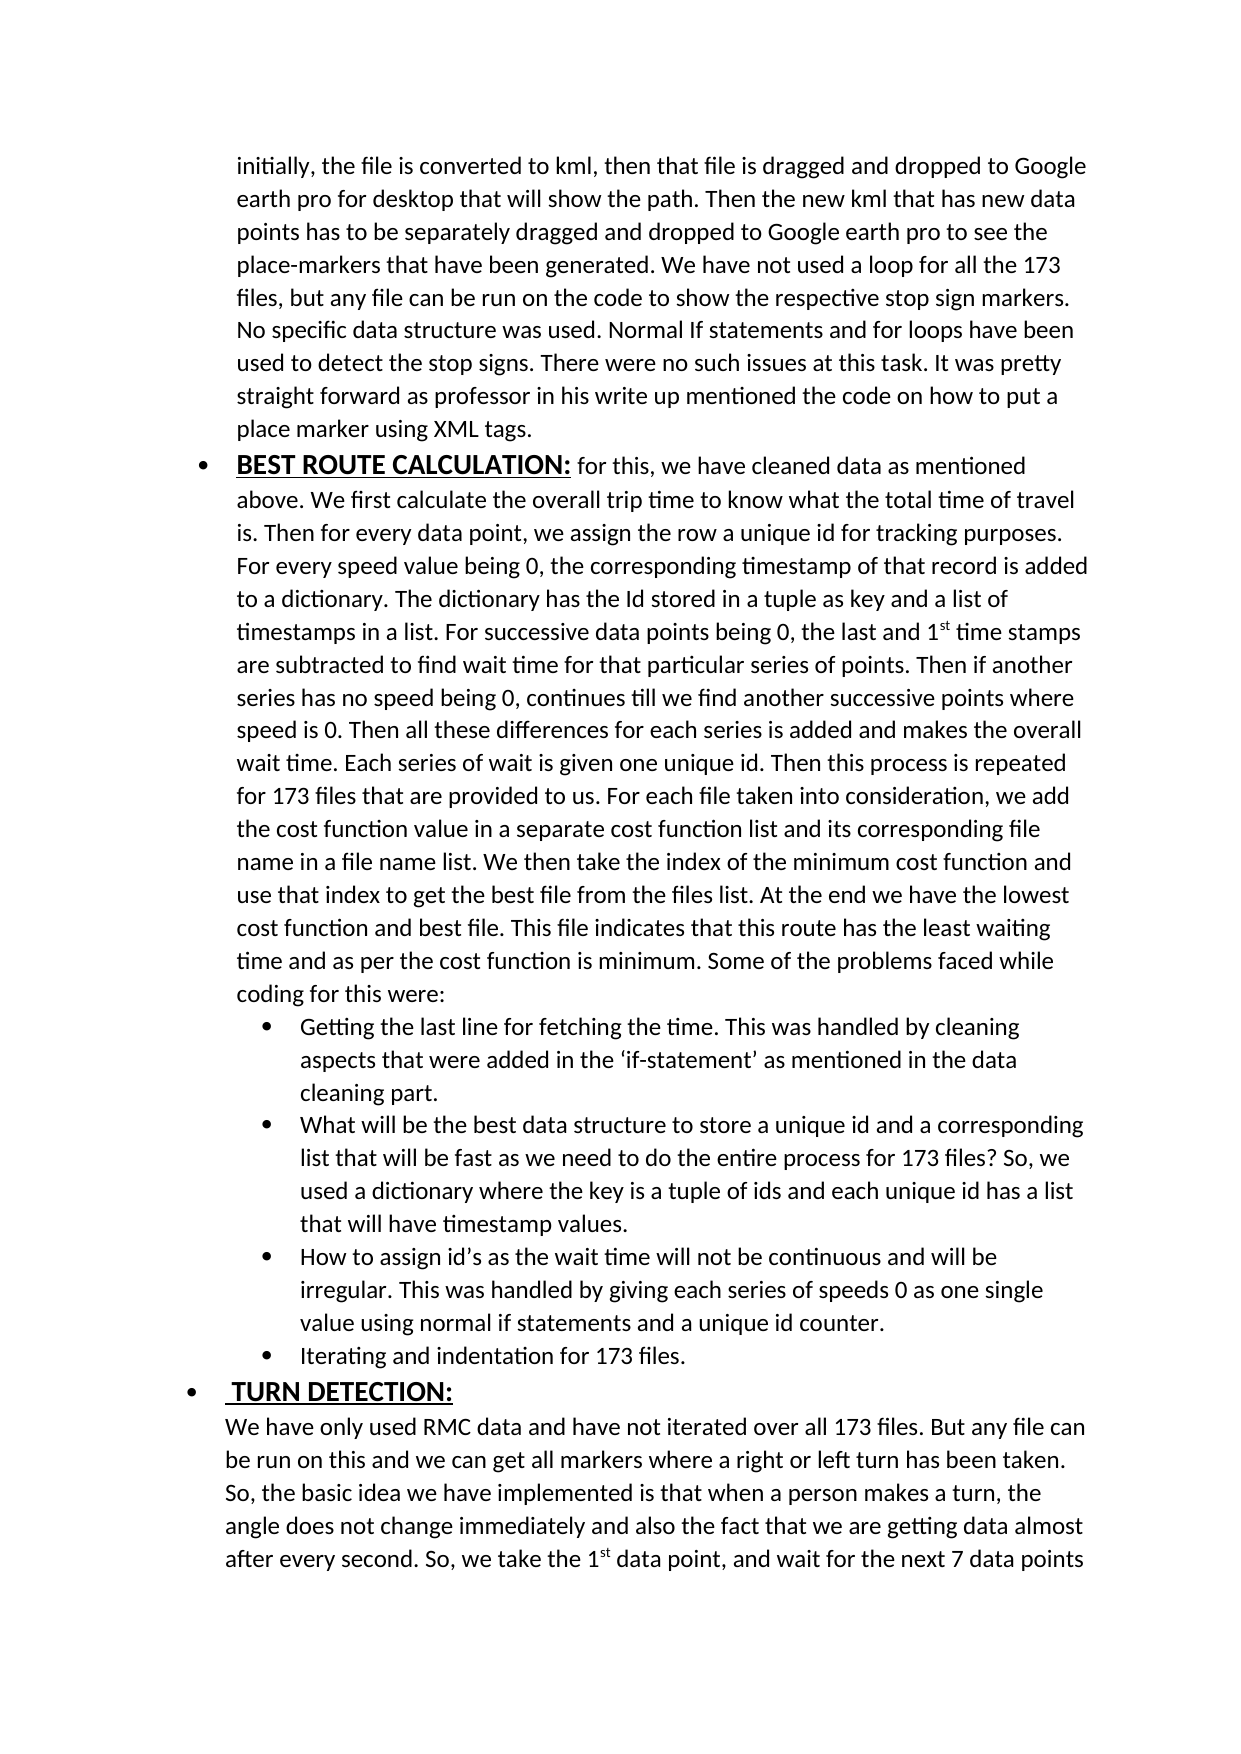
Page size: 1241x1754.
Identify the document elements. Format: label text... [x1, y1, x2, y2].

list How to assign id’s as the wait time will not be continuous and will be irregular. This was handled by giving each series of speeds 0 as one single value using normal if statements and a unique id counter. [262, 1241, 1090, 1338]
list No specific data structure was used. Normal If statements and for loops have been used to detect the stop signs. There were no such issues at this task. It was pretty straight forward as professor in his write up mentioned the code on how to put a place marker using XML tags. [236, 314, 1090, 444]
list TURN DETECTION: [187, 1373, 1090, 1409]
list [225, 1411, 1090, 1574]
list BEST ROUTE CALCULATION: for this, we have cleaned data as mentioned above. We first calculate the overall trip time to know what the total time of travel is. Then for every data point, we assign the row a unique id for tracking purposes. For every speed value being 0, the corresponding timestamp of that record is added to a dictionary. The dictionary has the Id stored in a tuple as key and a list of timestamps in a list. For successive data points being 0, the last and 1st time stamps are subtracted to find wait time for that particular series of points. Then if another series has no speed being 0, continues till we find another successive points where speed is 0. Then all these differences for each series is added and makes the overall wait time. Each series of wait is given one unique id. Then this process is repeated for 173 files that are provided to us. For each file taken into consideration, we add the cost function value in a separate cost function list and its corresponding file name in a file name list. We then take the index of the minimum cost function and use that index to get the best file from the files list. At the end we have the lowest cost function and best file. This file indicates that this route has the least waiting time and as per the cost function is minimum. Some of the problems faced while coding for this were: [199, 446, 1090, 1008]
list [199, 150, 1090, 312]
list Iterating and indentation for 173 files. [262, 1340, 1090, 1371]
list Getting the last line for fetching the time. This was handled by cleaning aspects that were added in the ‘if-statement’ as mentioned in the data cleaning part. [262, 1011, 1090, 1107]
list What will be the best data structure to store a unique id and a corresponding list that will be fast as we need to do the entire process for 173 files? So, we used a dictionary where the key is a tuple of ids and each unique id has a list that will have timestamp values. [262, 1110, 1090, 1239]
